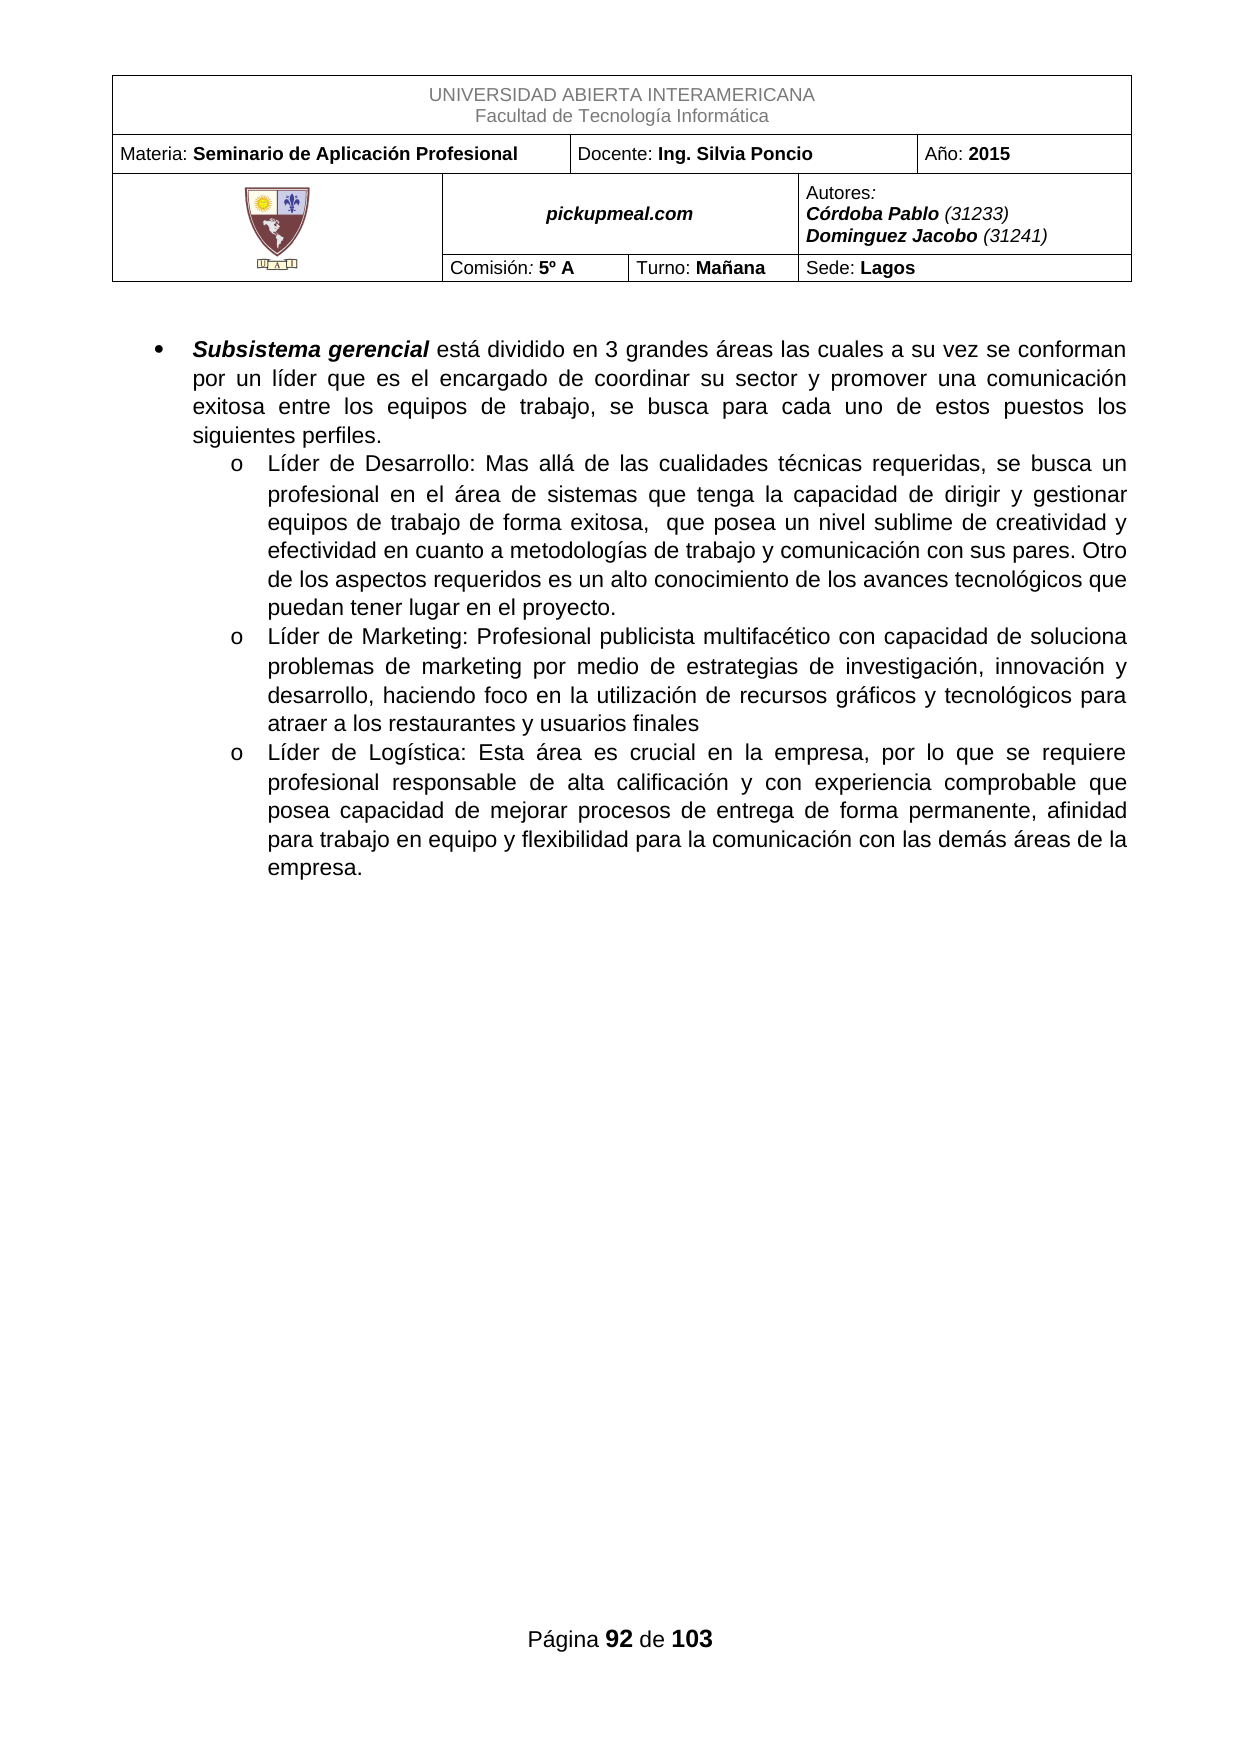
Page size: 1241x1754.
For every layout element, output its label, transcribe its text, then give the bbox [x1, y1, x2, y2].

list Líder de Logística: Esta área es crucial en la empresa, por lo que se requiere profesional responsable de alta calificación y con experiencia comprobable que posea capacidad de mejorar procesos de entrega de forma permanente, afinidad para trabajo en equipo y flexibilidad para la comunicación con las demás áreas de la empresa. [230, 738, 1128, 881]
list Líder de Desarrollo: Mas allá de las cualidades técnicas requeridas, se busca un profesional en el área de sistemas que tenga la capacidad de dirigir y gestionar equipos de trabajo de forma exitosa, que posea un nivel sublime de creatividad y efectividad en cuanto a metodologías de trabajo y comunicación con sus pares. Otro de los aspectos requeridos es un alto conocimiento de los avances tecnológicos que puedan tener lugar en el proyecto. [230, 450, 1128, 621]
picture [230, 182, 325, 273]
list Líder de Marketing: Profesional publicista multifacético con capacidad de soluciona problemas de marketing por medio de estrategias de investigación, innovación y desarrollo, haciendo foco en la utilización de recursos gráficos y tecnológicos para atraer a los restaurantes y usuarios finales [230, 623, 1128, 736]
list Subsistema gerencial está dividido en 3 grandes áreas las cuales a su vez se conforman por un líder que es el encargado de coordinar su sector y promover una comunicación exitosa entre los equipos de trabajo, se busca para cada uno de estos puestos los siguientes perfiles. [155, 336, 1128, 448]
